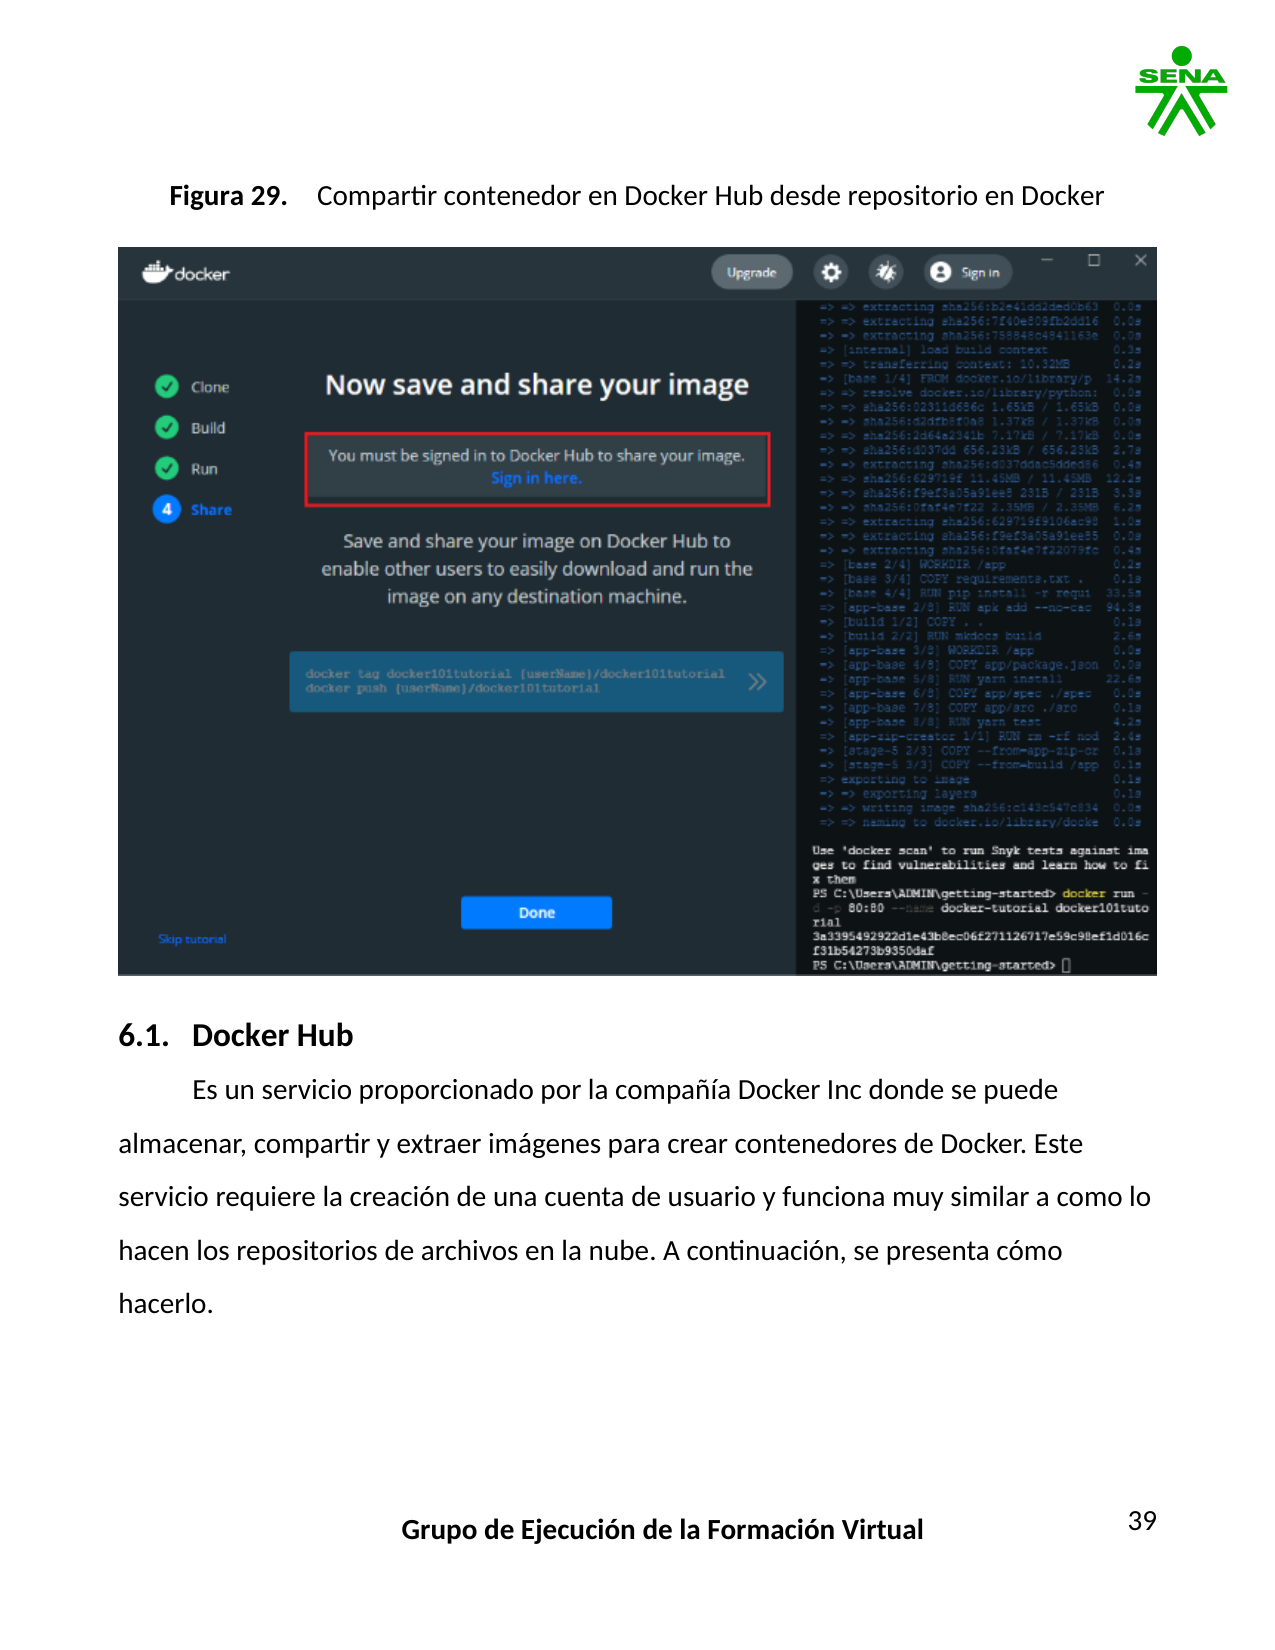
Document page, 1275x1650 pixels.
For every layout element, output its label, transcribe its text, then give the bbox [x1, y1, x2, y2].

picture [118, 247, 1157, 976]
picture [1135, 46, 1228, 136]
subtitle Docker Hub [118, 1014, 1157, 1055]
text Es un servicio proporcionado por la compañía Docker Inc donde se puede almacenar, compartir y extraer imágenes para crear contenedores de Docker. Este servicio requiere la creación de una cuenta de usuario y funciona muy similar a como lo hacen los repositorios de archivos en la nube. A continuación, se presenta cómo hacerlo. [118, 1071, 1157, 1321]
text Compartir contenedor en Docker Hub desde repositorio en Docker [118, 177, 1157, 213]
